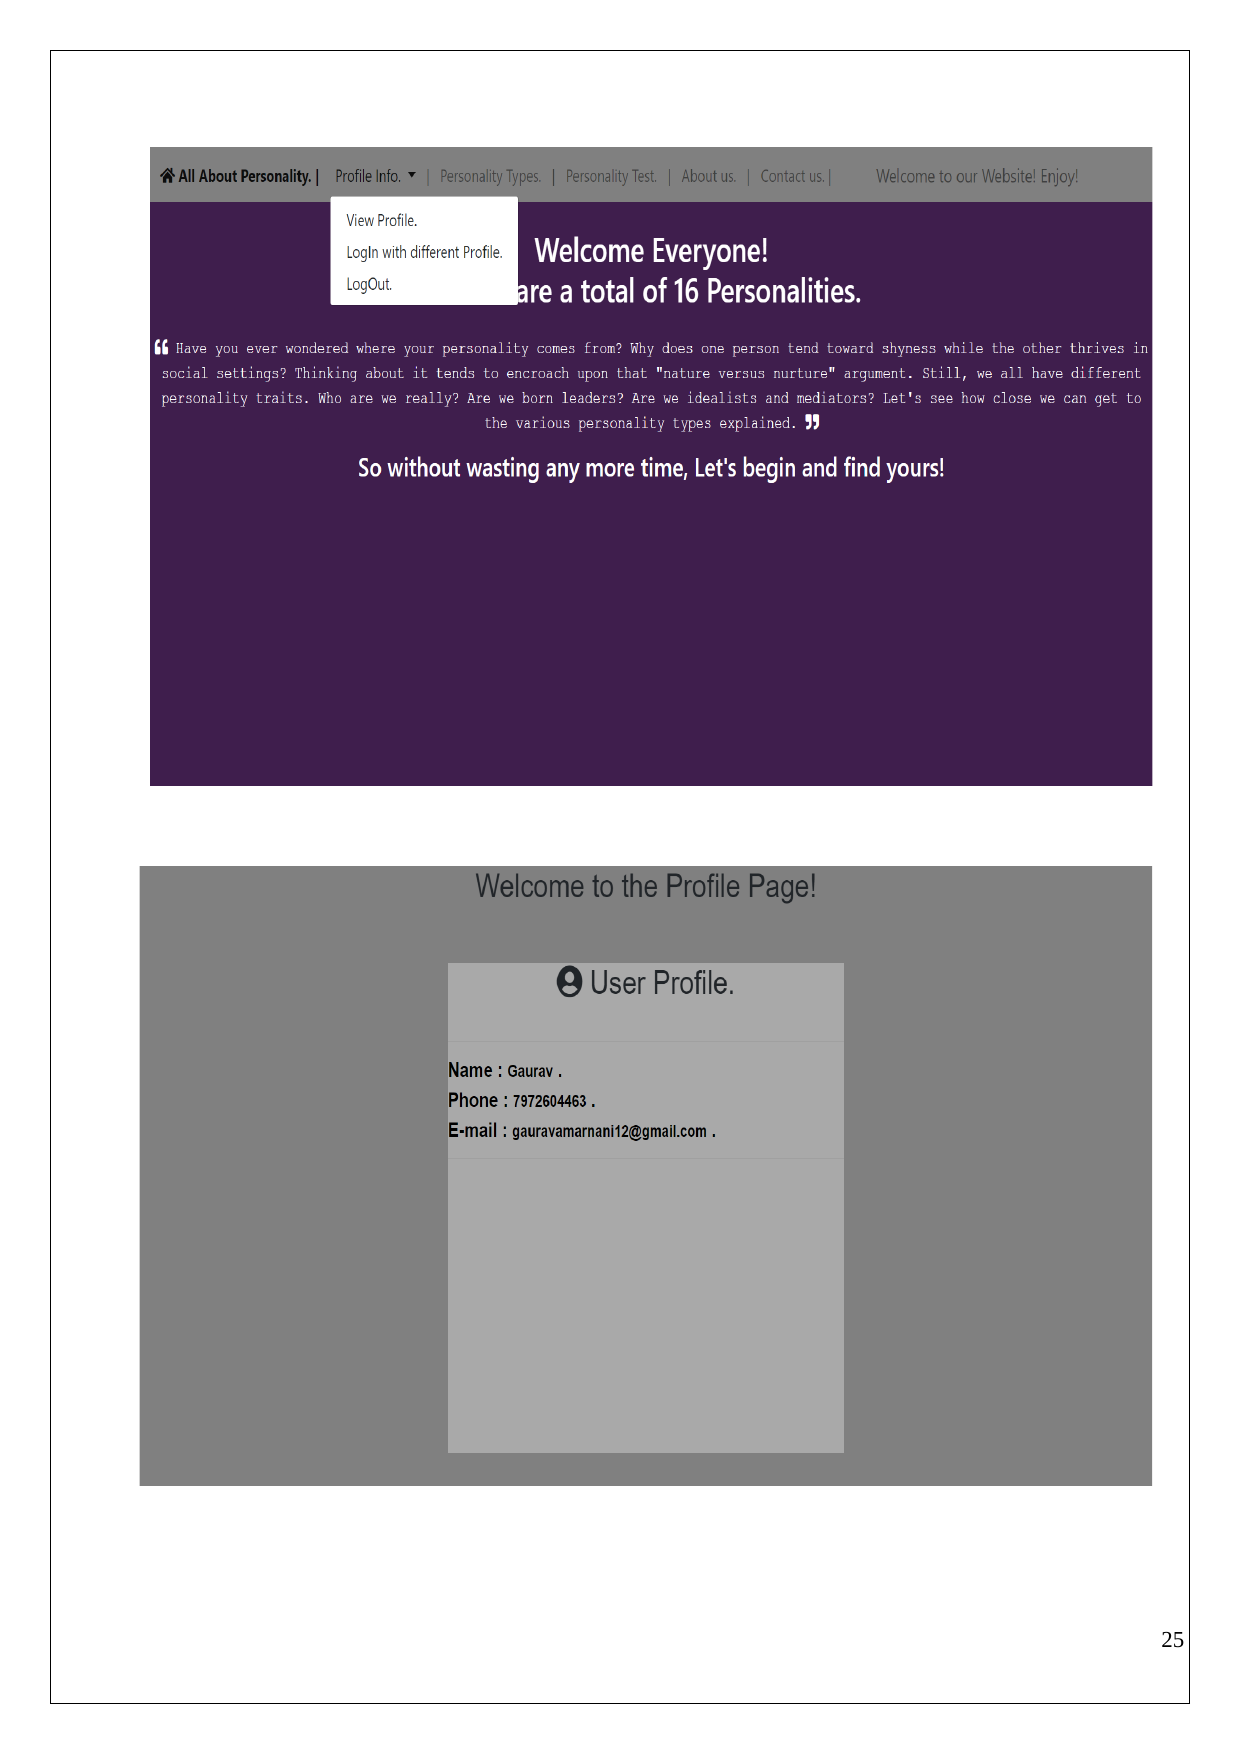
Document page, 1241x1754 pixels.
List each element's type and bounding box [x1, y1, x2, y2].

picture [139, 866, 1153, 1486]
picture [150, 147, 1153, 786]
